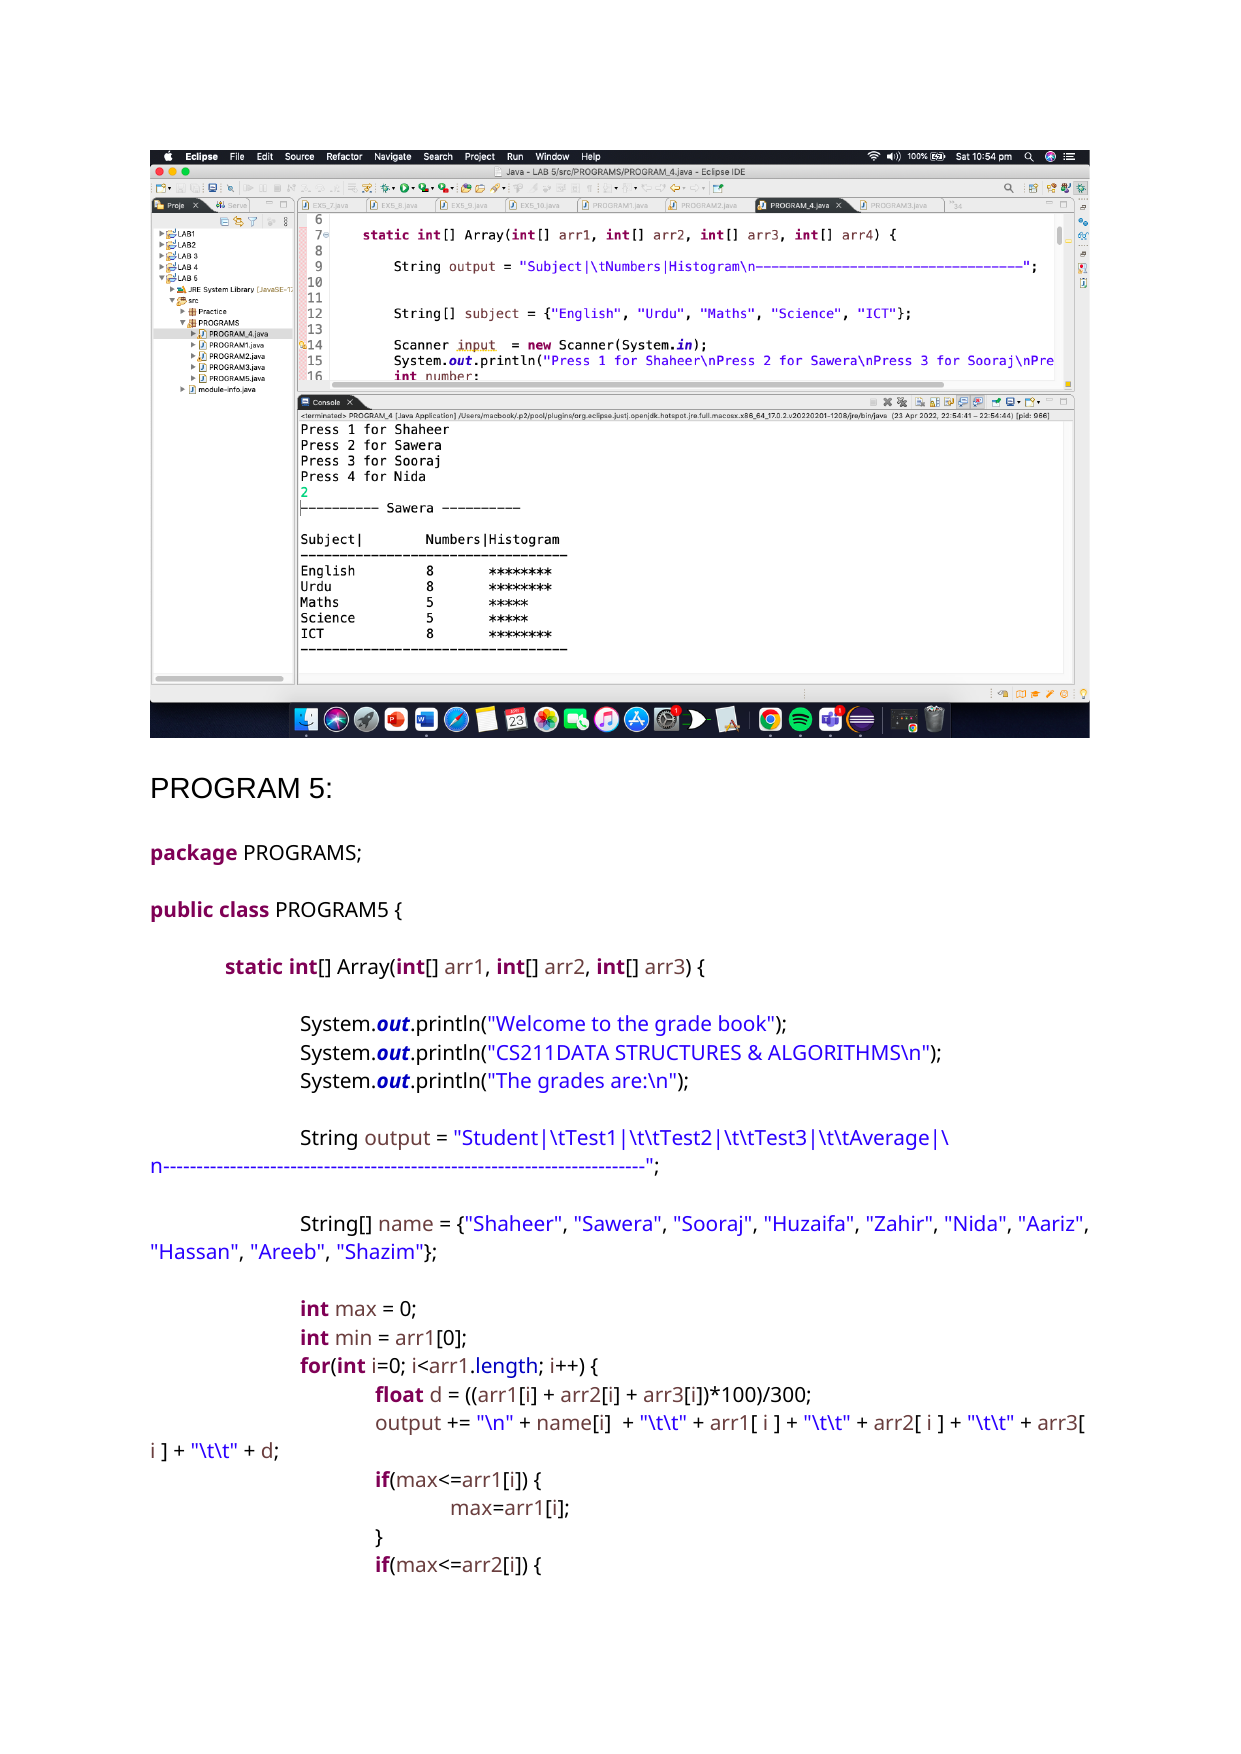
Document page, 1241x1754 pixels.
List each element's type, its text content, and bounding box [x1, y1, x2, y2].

text max=arr1[i]; [150, 1493, 1090, 1522]
text float d = ((arr1[i] + arr2[i] + arr3[i])*100)/300; [150, 1380, 1090, 1408]
text output += "\n" + name[i] + "\t\t" + arr1[ i ] + "\t\t" + arr2[ i ] + "\t\t" + arr3[ i ] + "\t\t" + d; [150, 1408, 1090, 1465]
text if(max<=arr2[i]) { [150, 1550, 1090, 1579]
text package PROGRAMS; [150, 838, 1090, 866]
text static int[] Array(int[] arr1, int[] arr2, int[] arr3) { [150, 952, 1090, 980]
text String[] name = {"Shaheer", "Sawera", "Sooraj", "Huzaifa", "Zahir", "Nida", "Aariz", "Hassan", "Areeb", "Shazim"}; [150, 1209, 1090, 1266]
text System.out.println("Welcome to the grade book"); [150, 1009, 1090, 1038]
text } [150, 1522, 1090, 1550]
text System.out.println("The grades are:\n"); [150, 1066, 1090, 1094]
picture [150, 150, 1090, 738]
text for(int i=0; i<arr1.length; i++) { [150, 1351, 1090, 1380]
text int min = arr1[0]; [150, 1323, 1090, 1351]
text if(max<=arr1[i]) { [150, 1465, 1090, 1493]
text public class PROGRAM5 { [150, 895, 1090, 923]
text String output = "Student|\tTest1|\t\tTest2|\t\tTest3|\t\tAverage|\n------------------------------------------------------------------------"; [150, 1123, 1090, 1180]
text System.out.println("CS211DATA STRUCTURES & ALGORITHMS\n"); [150, 1038, 1090, 1066]
text int max = 0; [150, 1294, 1090, 1323]
text PROGRAM 5: [150, 771, 1090, 804]
